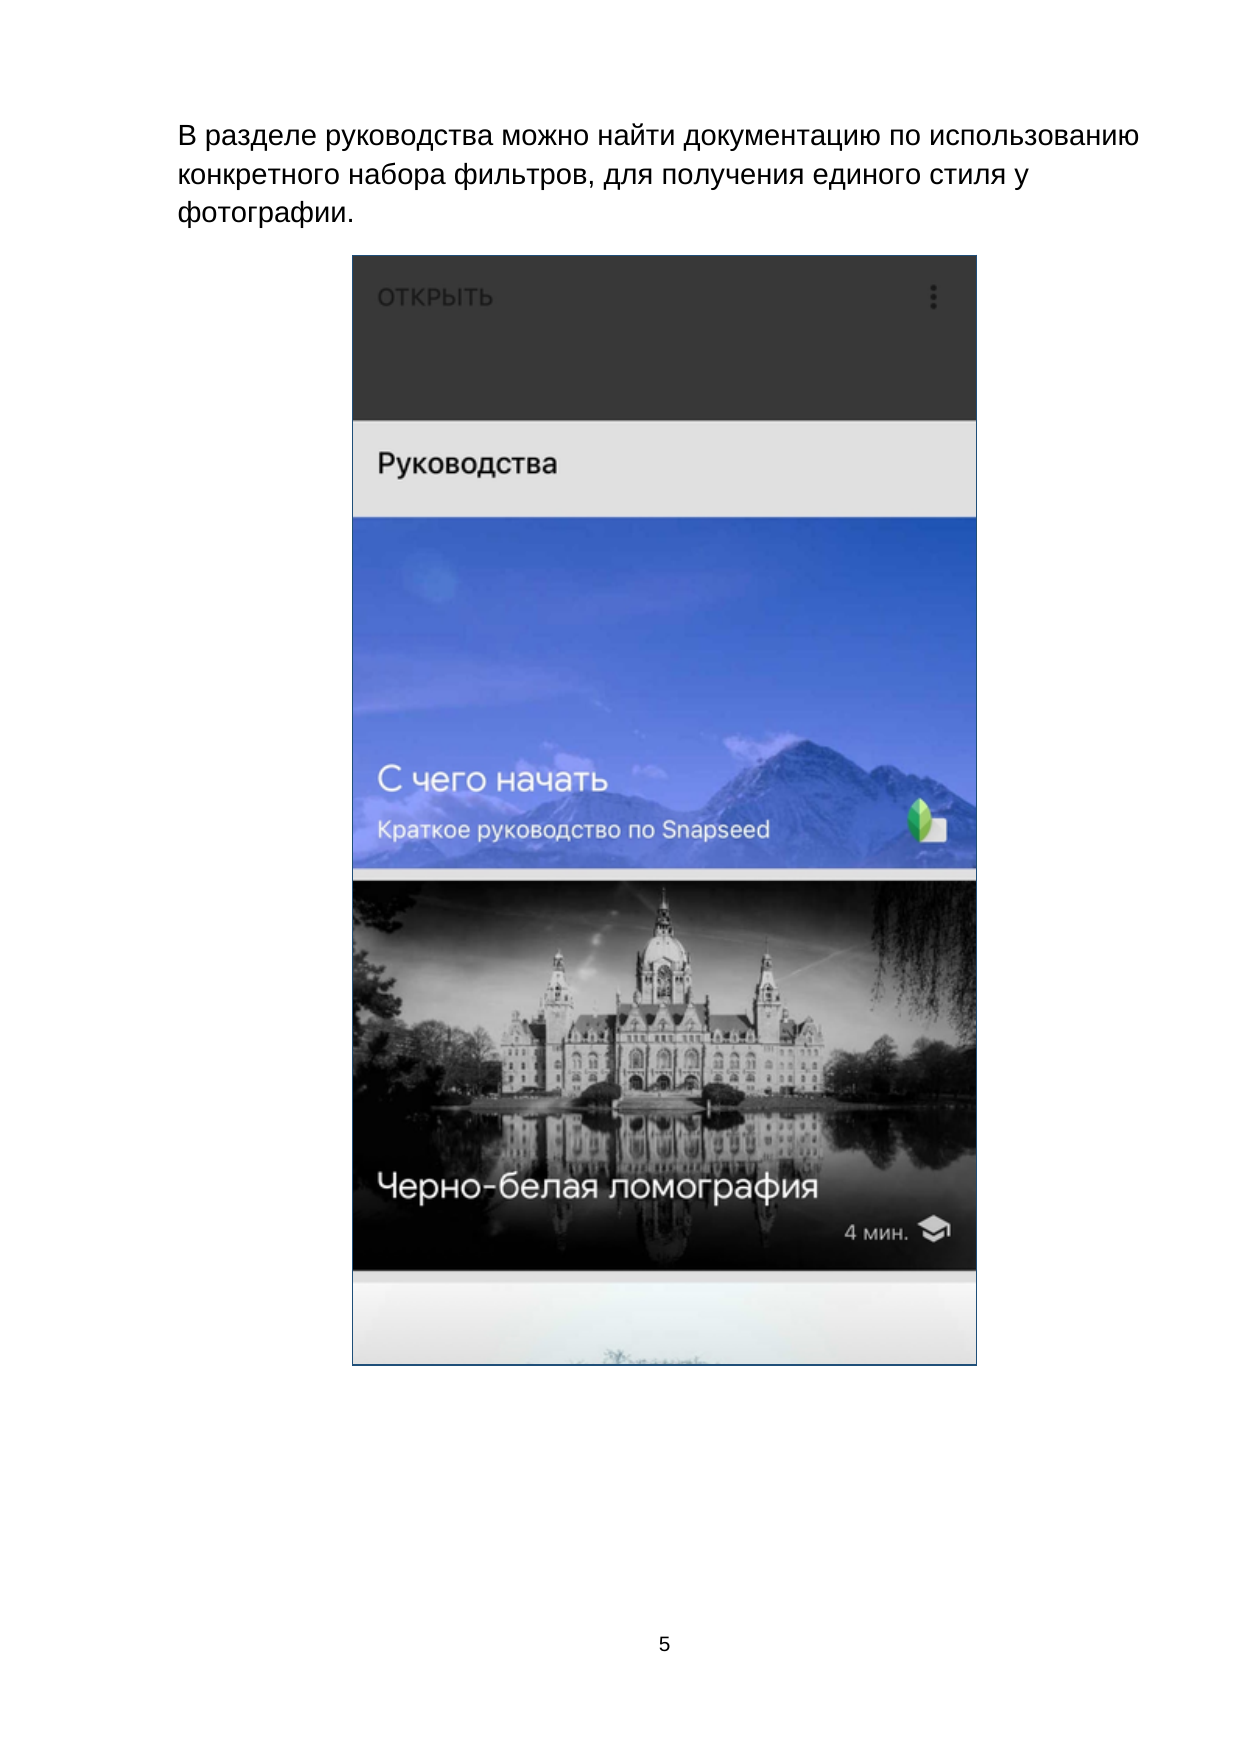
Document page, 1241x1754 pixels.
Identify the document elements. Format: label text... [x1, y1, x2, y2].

picture [353, 256, 976, 1364]
text В разделе руководства можно найти документацию по использованию конкретного набора фильтров, для получения единого стиля у фотографии. [177, 118, 1152, 229]
